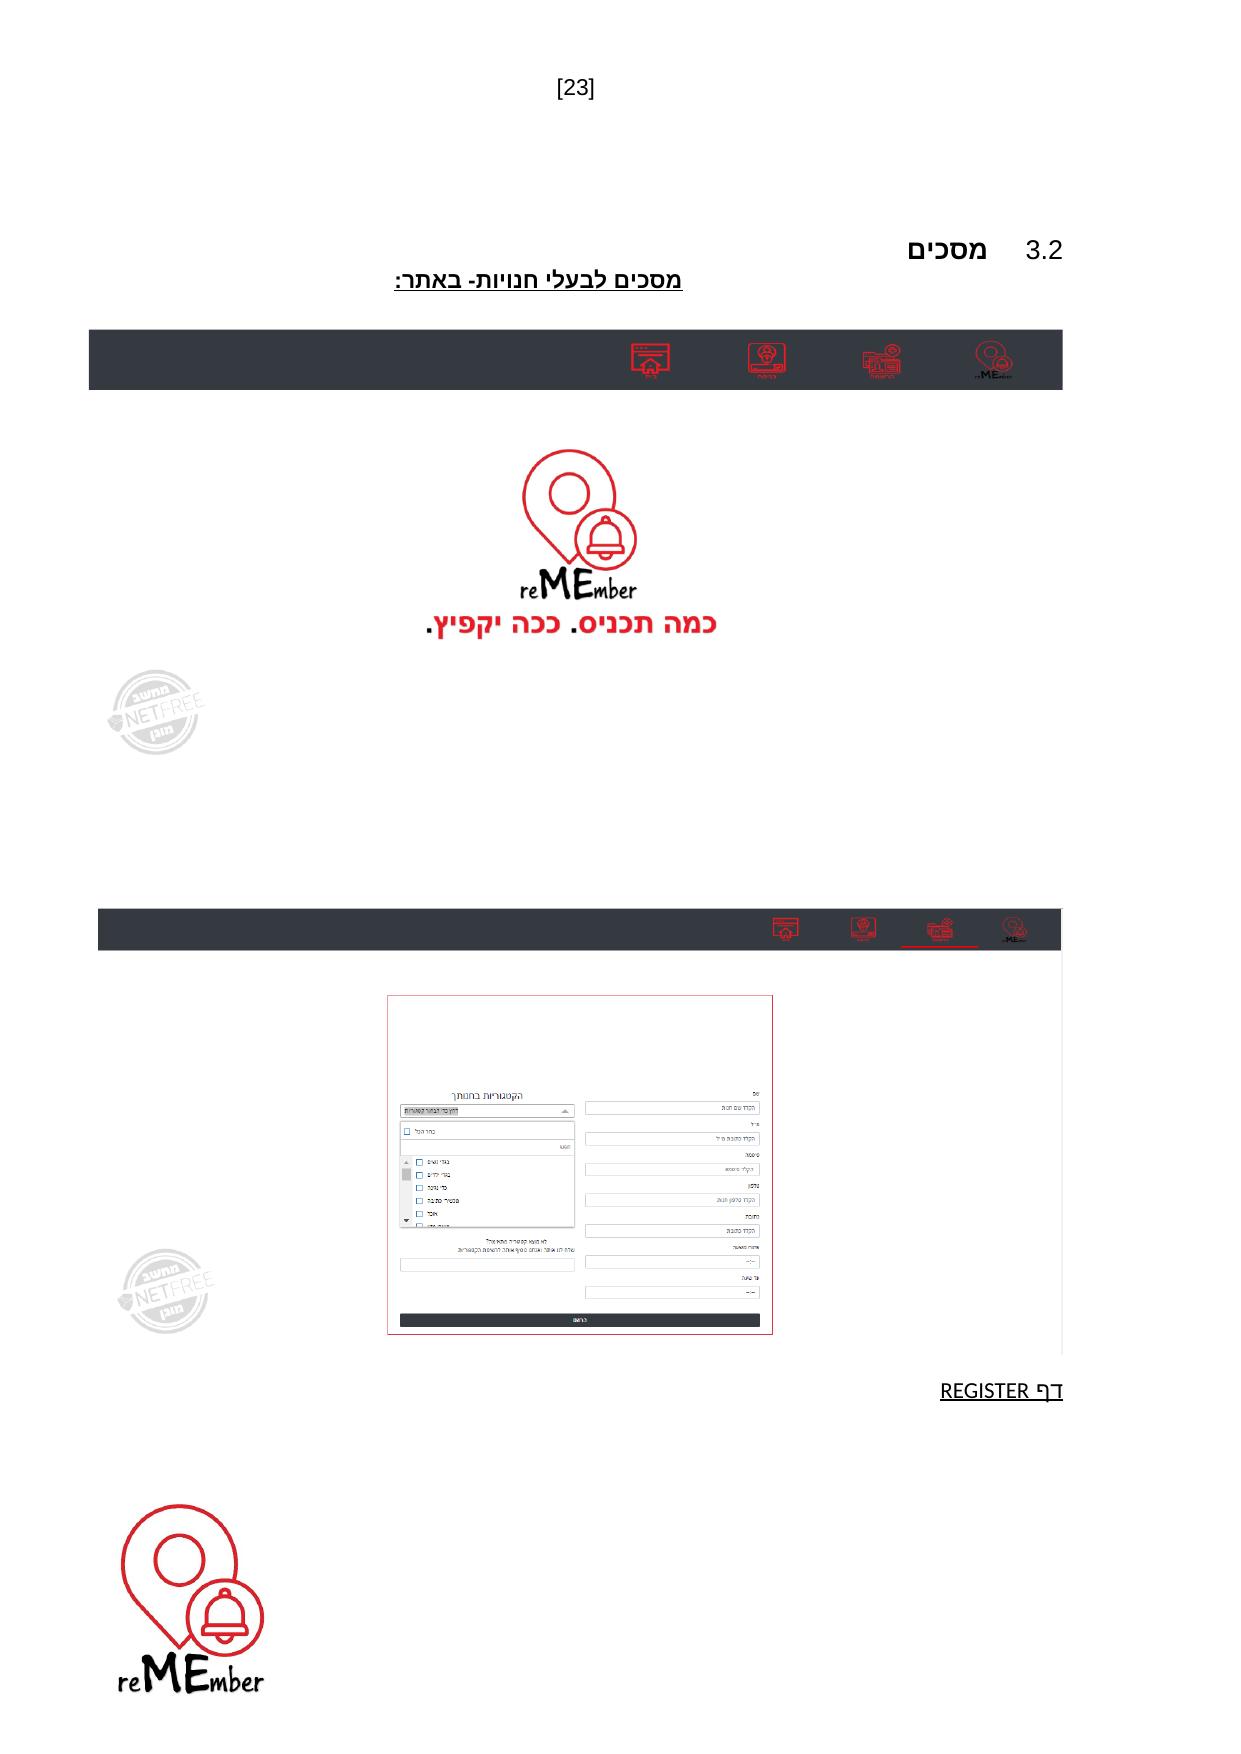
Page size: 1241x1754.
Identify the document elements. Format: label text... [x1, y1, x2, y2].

picture [98, 906, 1063, 1355]
list מסכים לבעלי חנויות- באתר: [89, 267, 988, 294]
picture [88, 328, 1063, 776]
subtitle מסכים [89, 234, 1026, 265]
picture [0, 1493, 377, 1706]
